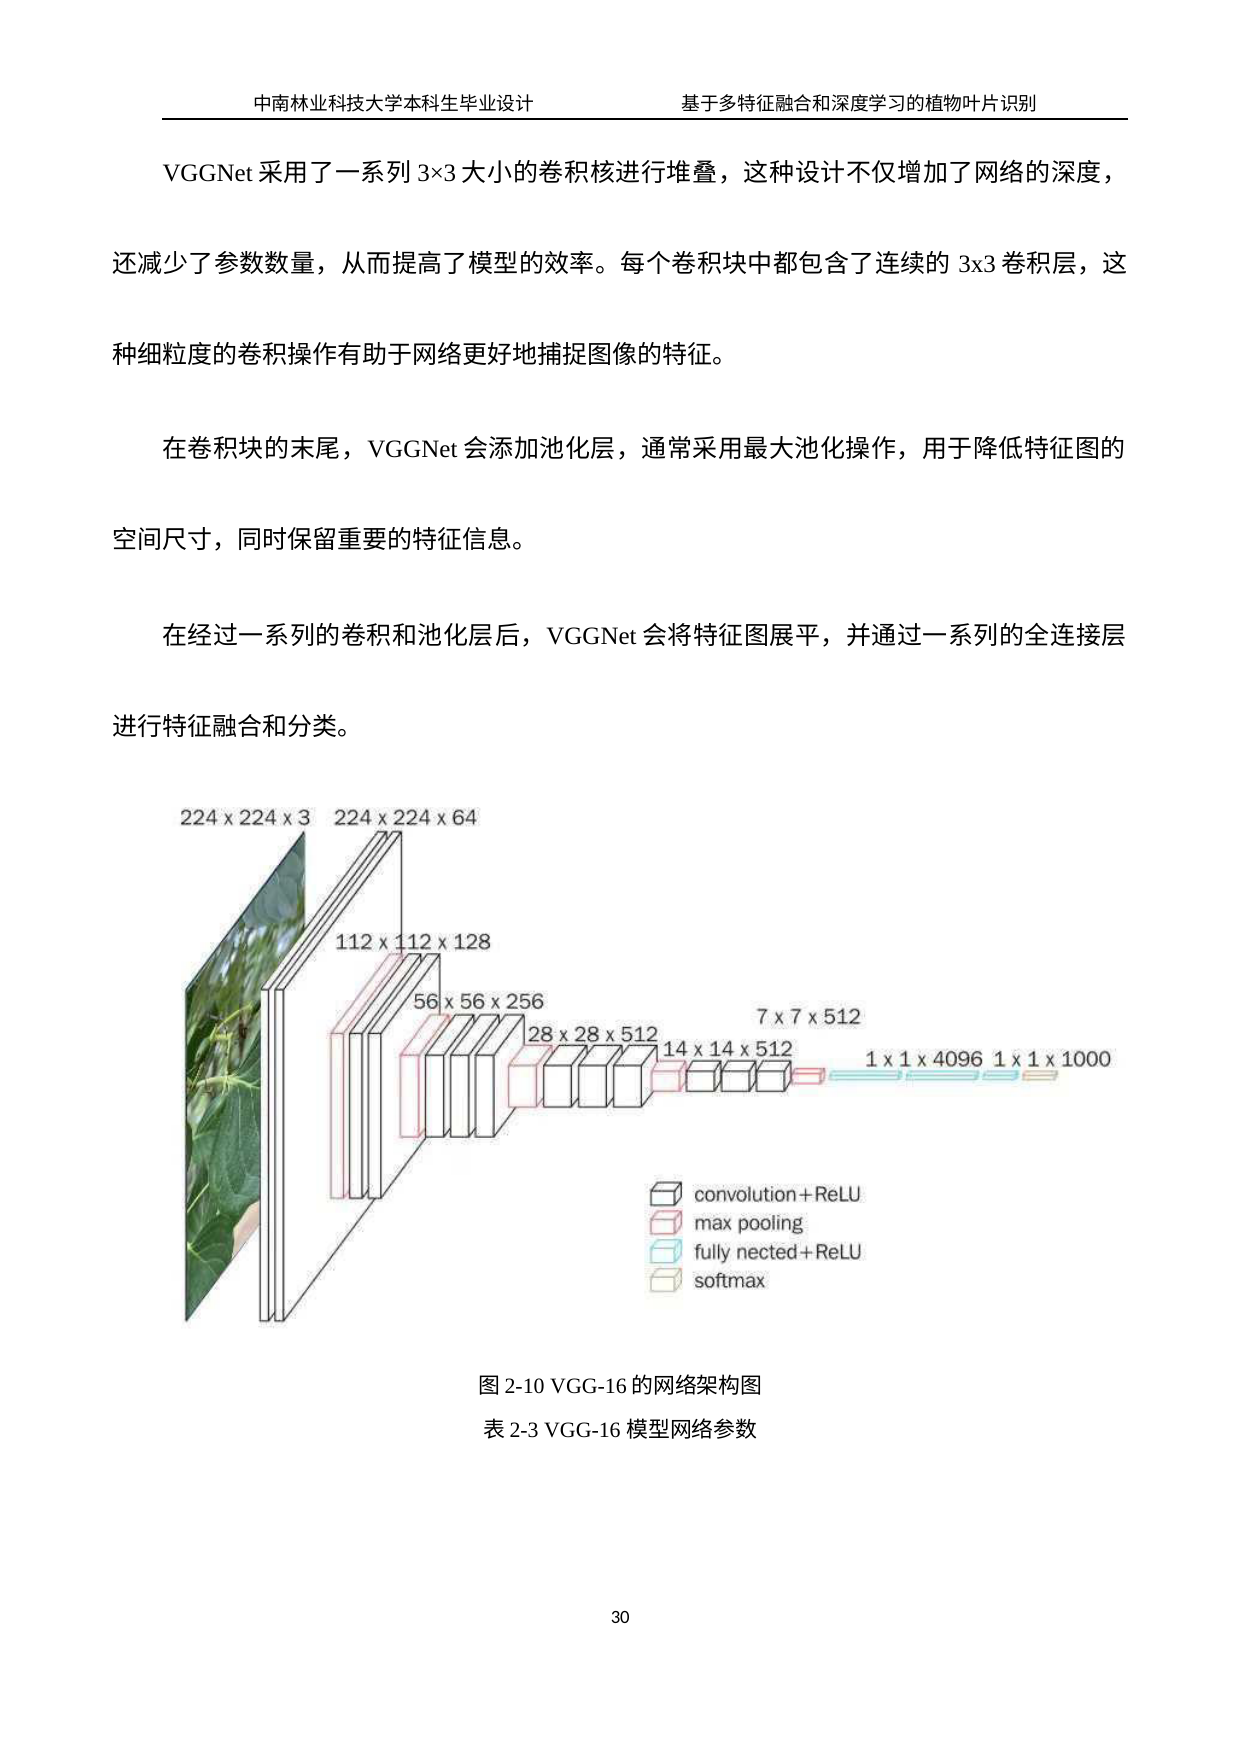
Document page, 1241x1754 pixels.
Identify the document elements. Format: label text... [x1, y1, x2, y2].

text 表2-3 VGG-16 模型网络参数 [112, 1413, 1128, 1445]
text 在卷积块的末尾，VGGNet会添加池化层，通常采用最大池化操作，用于降低特征图的空间尺寸，同时保留重要的特征信息。 [112, 416, 1128, 572]
text 在经过一系列的卷积和池化层后，VGGNet会将特征图展平，并通过一系列的全连接层进行特征融合和分类。 [112, 601, 1128, 757]
text 图2-10 VGG-16的网络架构图 [112, 1368, 1128, 1401]
text VGGNet采用了一系列3×3大小的卷积核进行堆叠，这种设计不仅增加了网络的深度，还减少了参数数量，从而提高了模型的效率。每个卷积块中都包含了连续的3x3卷积层，这种细粒度的卷积操作有助于网络更好地捕捉图像的特征。 [112, 139, 1128, 386]
picture [162, 788, 1127, 1337]
